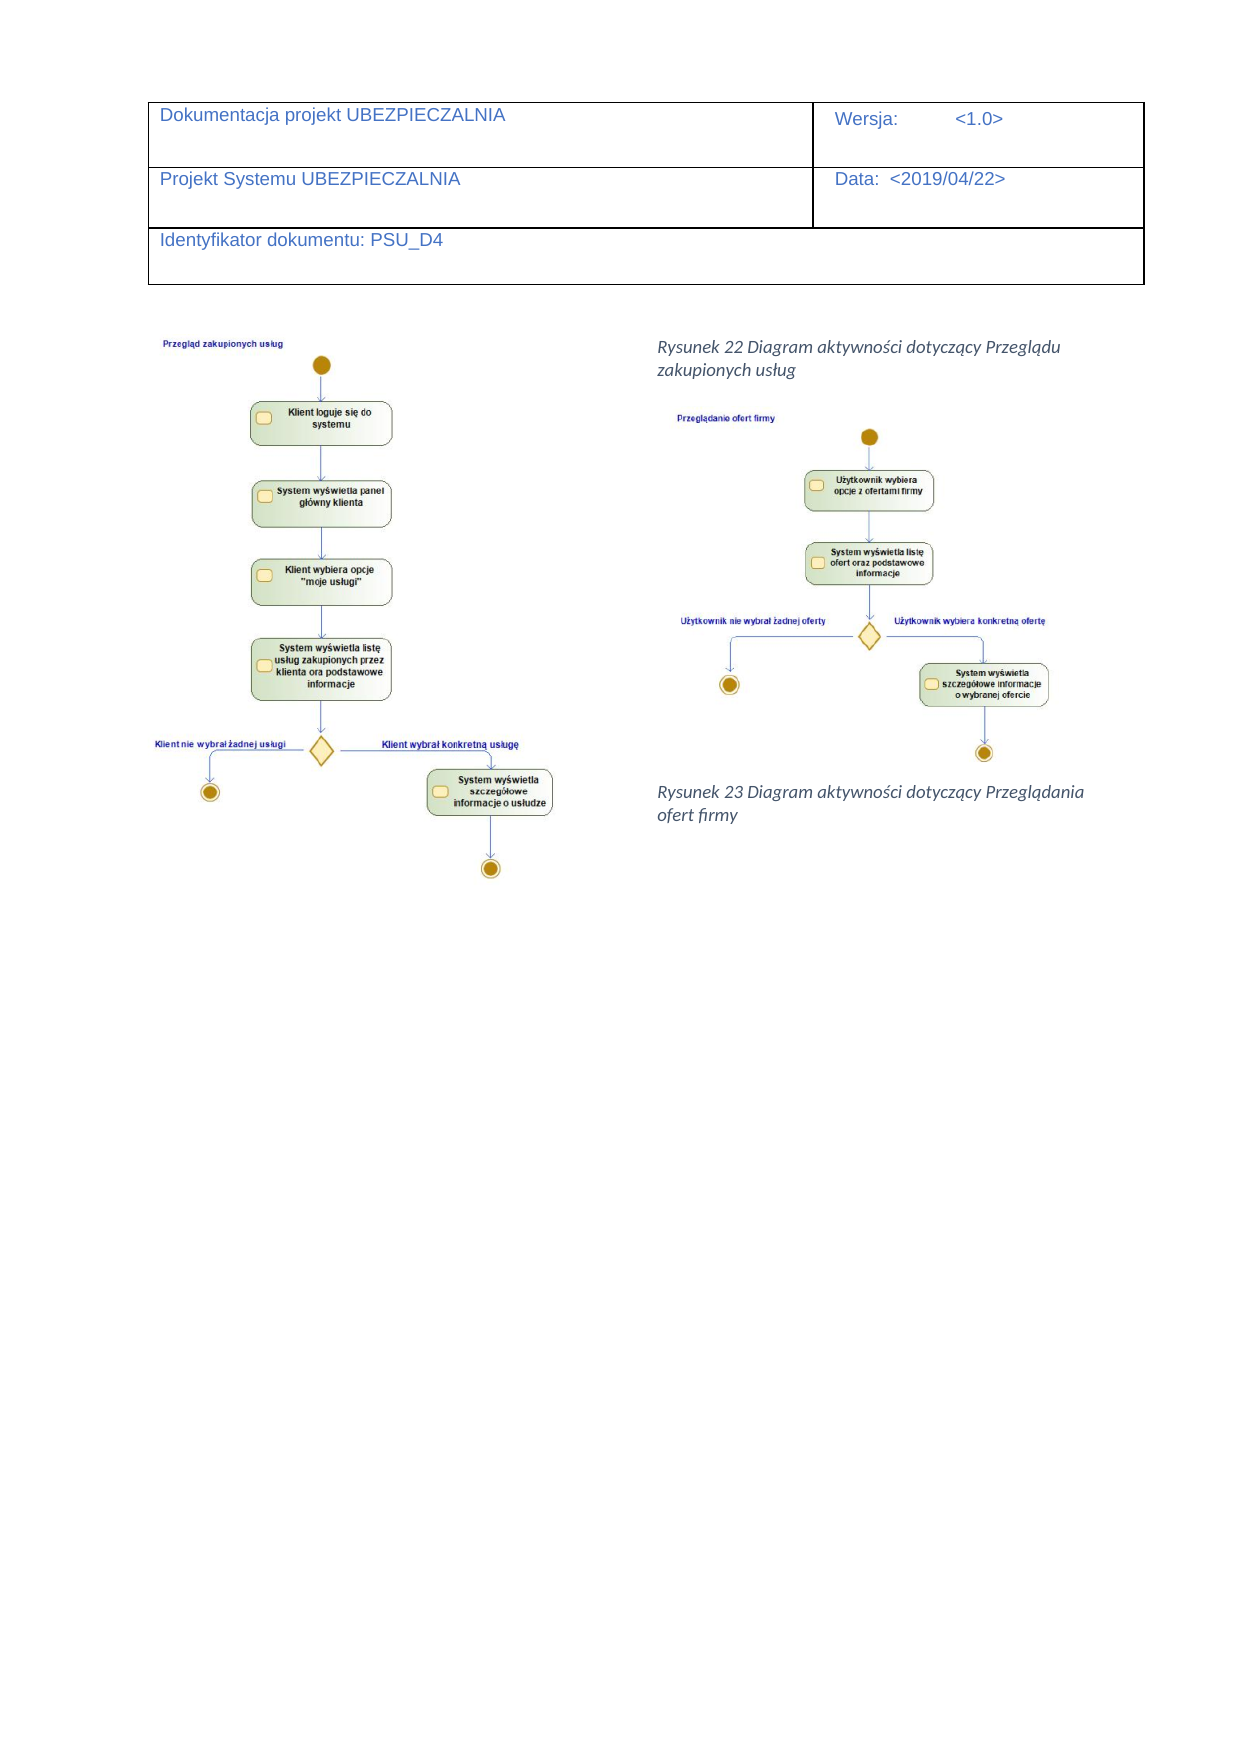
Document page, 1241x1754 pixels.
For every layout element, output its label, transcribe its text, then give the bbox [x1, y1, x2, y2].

text Rysunek 22 Diagram aktywności dotyczący Przeglądu zakupionych usług [657, 335, 1093, 381]
picture [147, 334, 561, 889]
text Rysunek 23 Diagram aktywności dotyczący Przeglądania ofert firmy [657, 780, 1093, 826]
picture [657, 401, 1076, 766]
